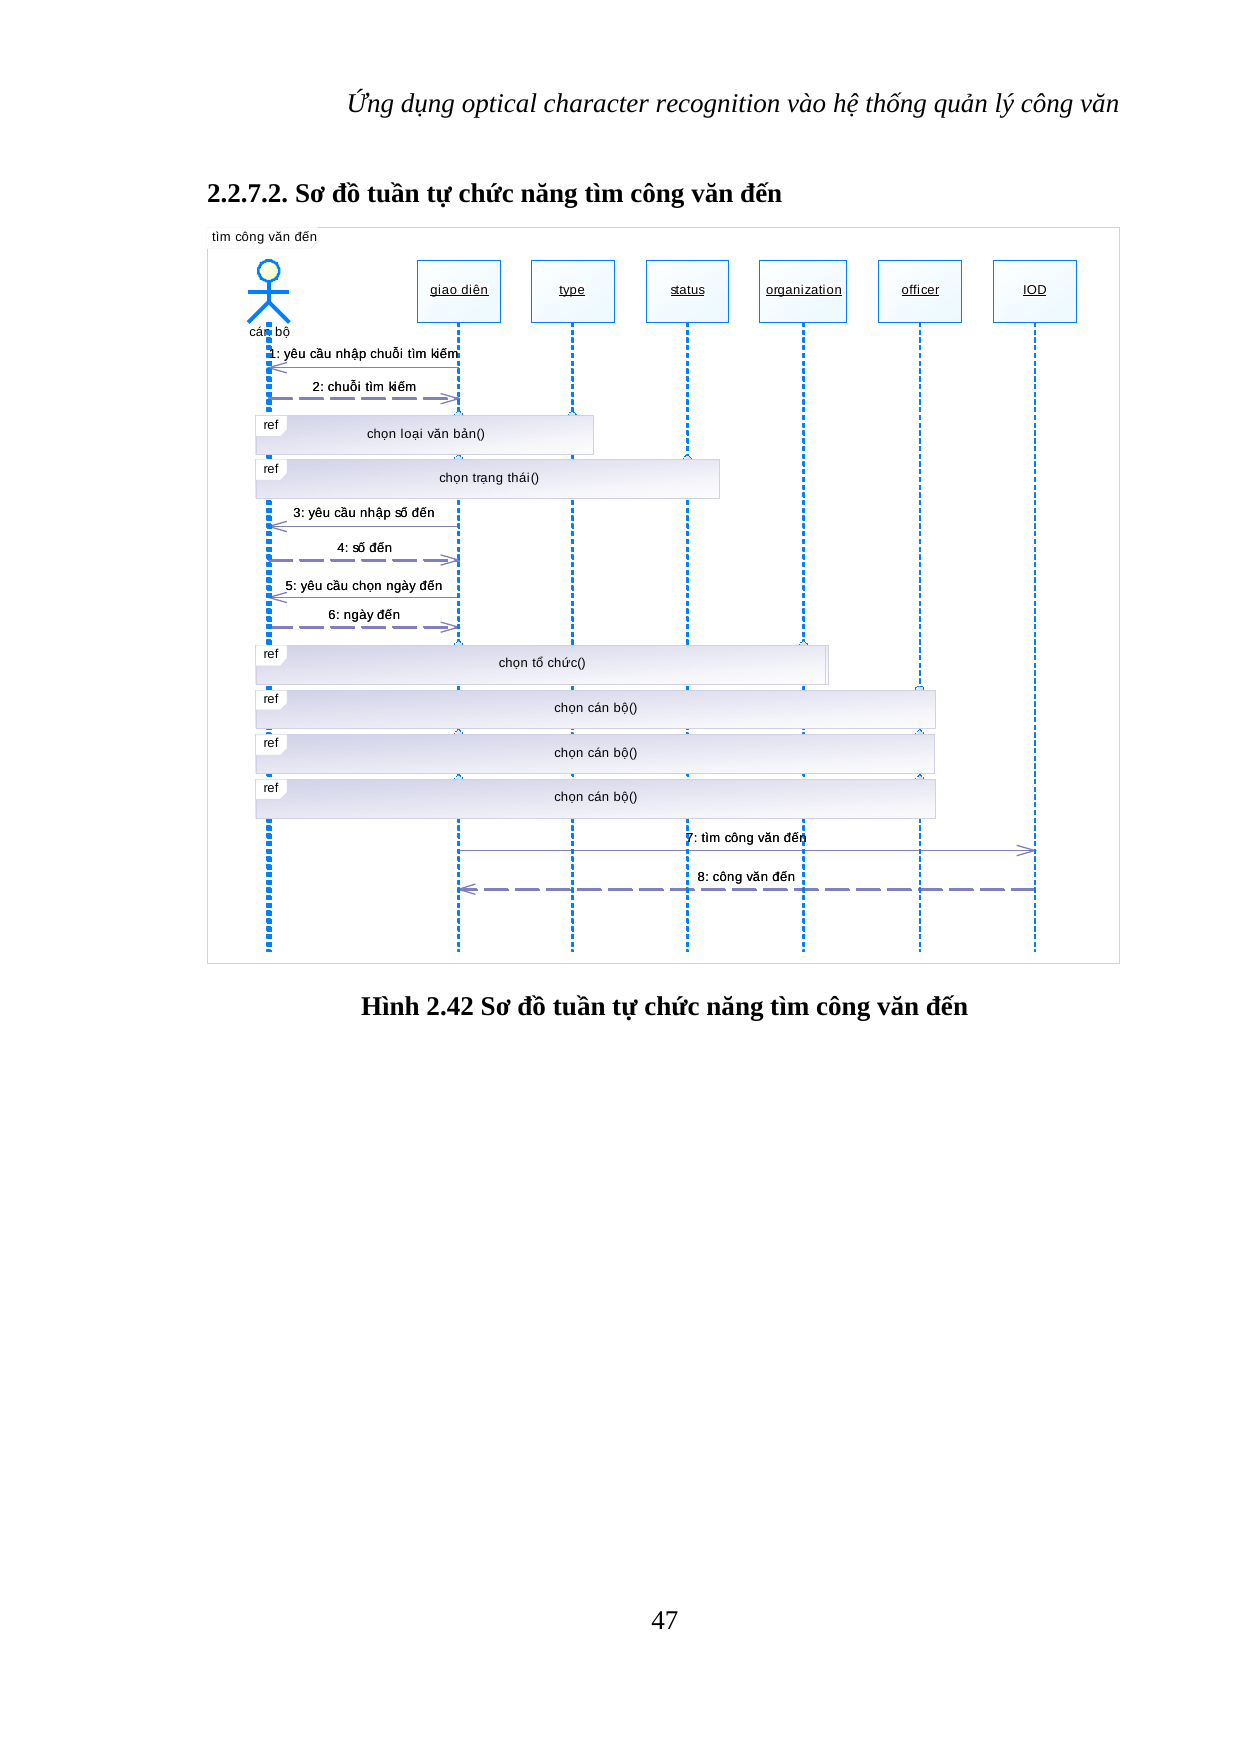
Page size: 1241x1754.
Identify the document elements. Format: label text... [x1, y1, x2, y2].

subtitle Sơ đồ tuần tự chức năng tìm công văn đến [207, 177, 1122, 208]
